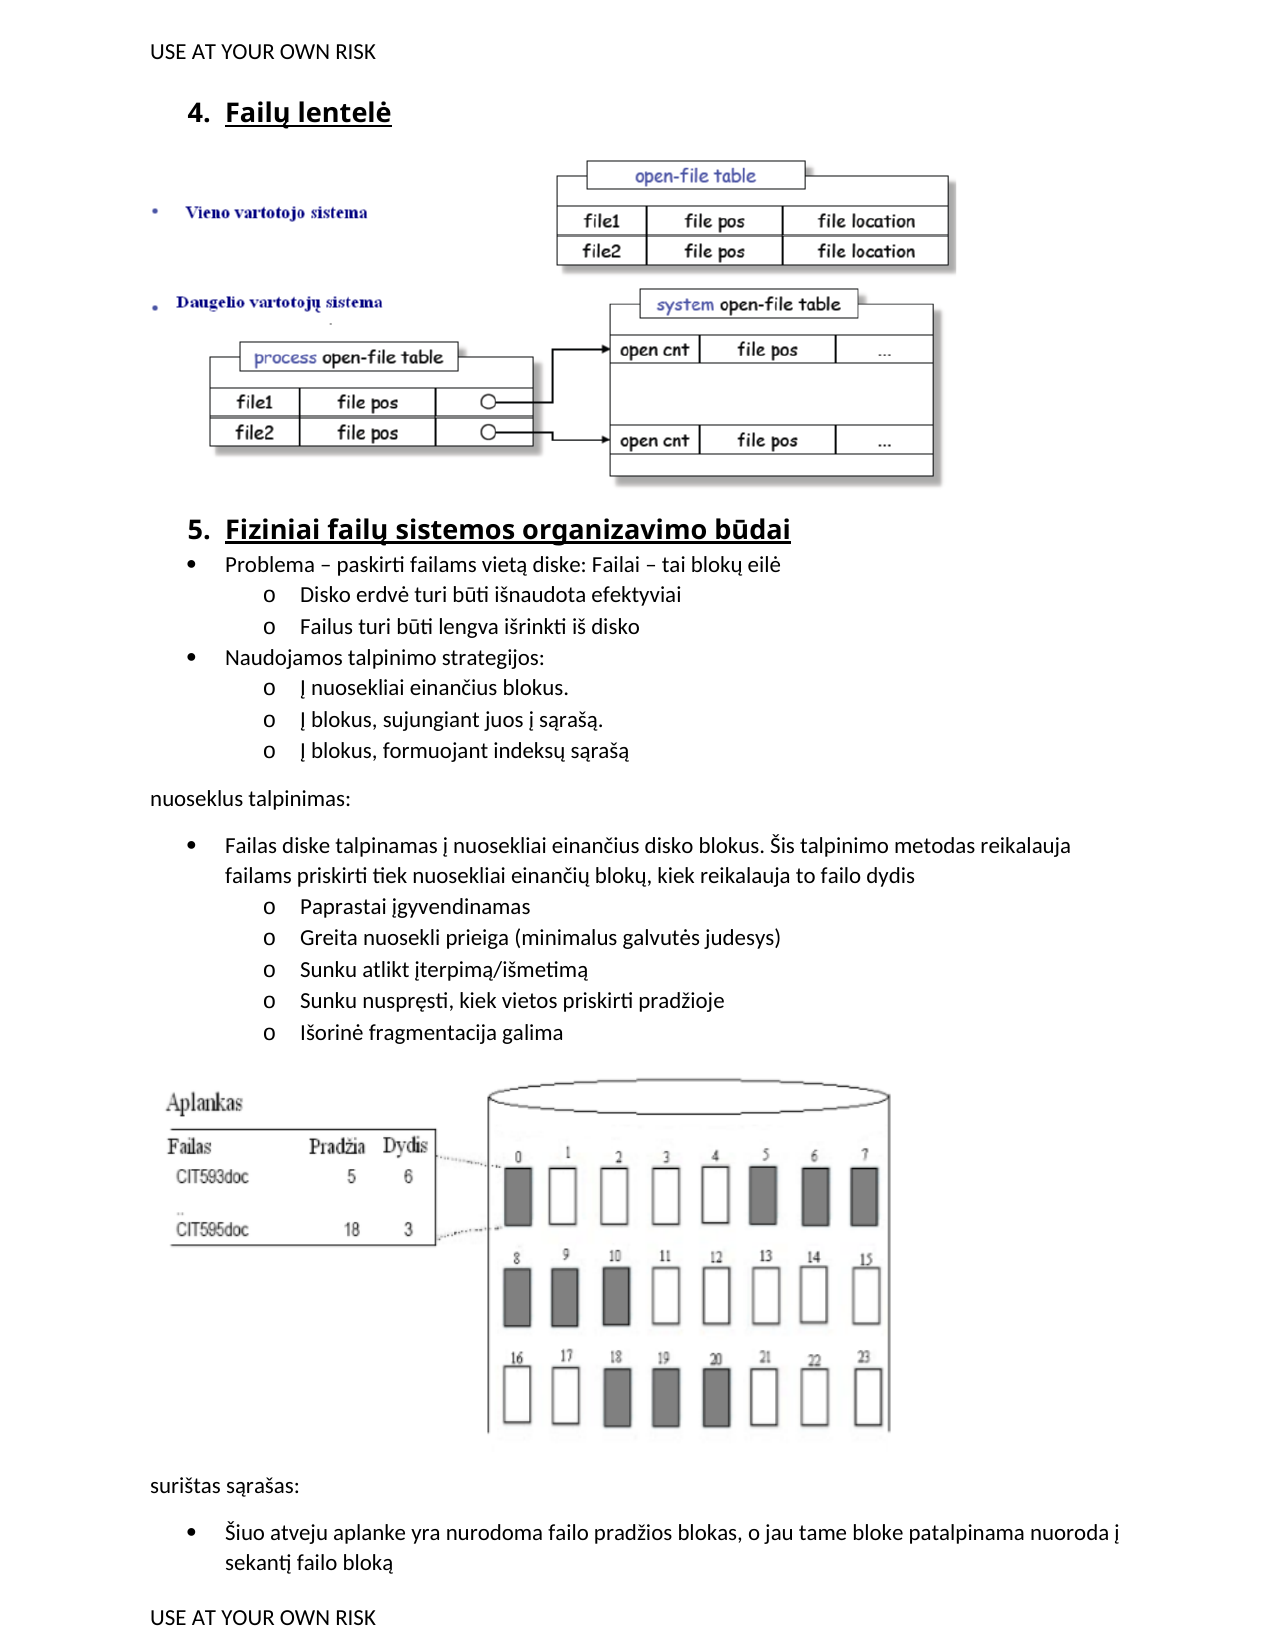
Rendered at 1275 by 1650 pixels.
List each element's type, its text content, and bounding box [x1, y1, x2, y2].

picture [150, 133, 957, 492]
text surištas sąrašas: [150, 1471, 1125, 1499]
text nuoseklus talpinimas: [150, 784, 1125, 812]
list Į blokus, sujungiant juos į sąrašą. [262, 705, 1125, 734]
list Greita nuosekli prieiga (minimalus galvutės judesys) [262, 923, 1125, 952]
list Disko erdvė turi būti išnaudota efektyviai [262, 580, 1125, 609]
list Šiuo atveju aplanke yra nurodoma failo pradžios blokas, o jau tame bloke patalpinama nuoroda į sekantį failo bloką [187, 1518, 1125, 1576]
list Sunku atlikt įterpimą/išmetimą [262, 955, 1125, 984]
list Į blokus, formuojant indeksų sąrašą [262, 736, 1125, 766]
subtitle Failų lentelė [187, 94, 1125, 131]
picture [150, 1065, 913, 1452]
list Naudojamos talpinimo strategijos: [187, 643, 1125, 671]
subtitle Fiziniai failų sistemos organizavimo būdai [187, 510, 1125, 547]
list Paprastai įgyvendinamas [262, 892, 1125, 921]
list Problema – paskirti failams vietą diske: Failai – tai blokų eilė [187, 550, 1125, 578]
list Failas diske talpinamas į nuosekliai einančius disko blokus. Šis talpinimo metodas reikalauja failams priskirti tiek nuosekliai einančių blokų, kiek reikalauja to failo dydis [187, 831, 1125, 889]
list Į nuosekliai einančius blokus. [262, 673, 1125, 703]
list Failus turi būti lengva išrinkti iš disko [262, 612, 1125, 641]
list Sunku nuspręsti, kiek vietos priskirti pradžioje [262, 986, 1125, 1015]
list Išorinė fragmentacija galima [262, 1018, 1125, 1047]
